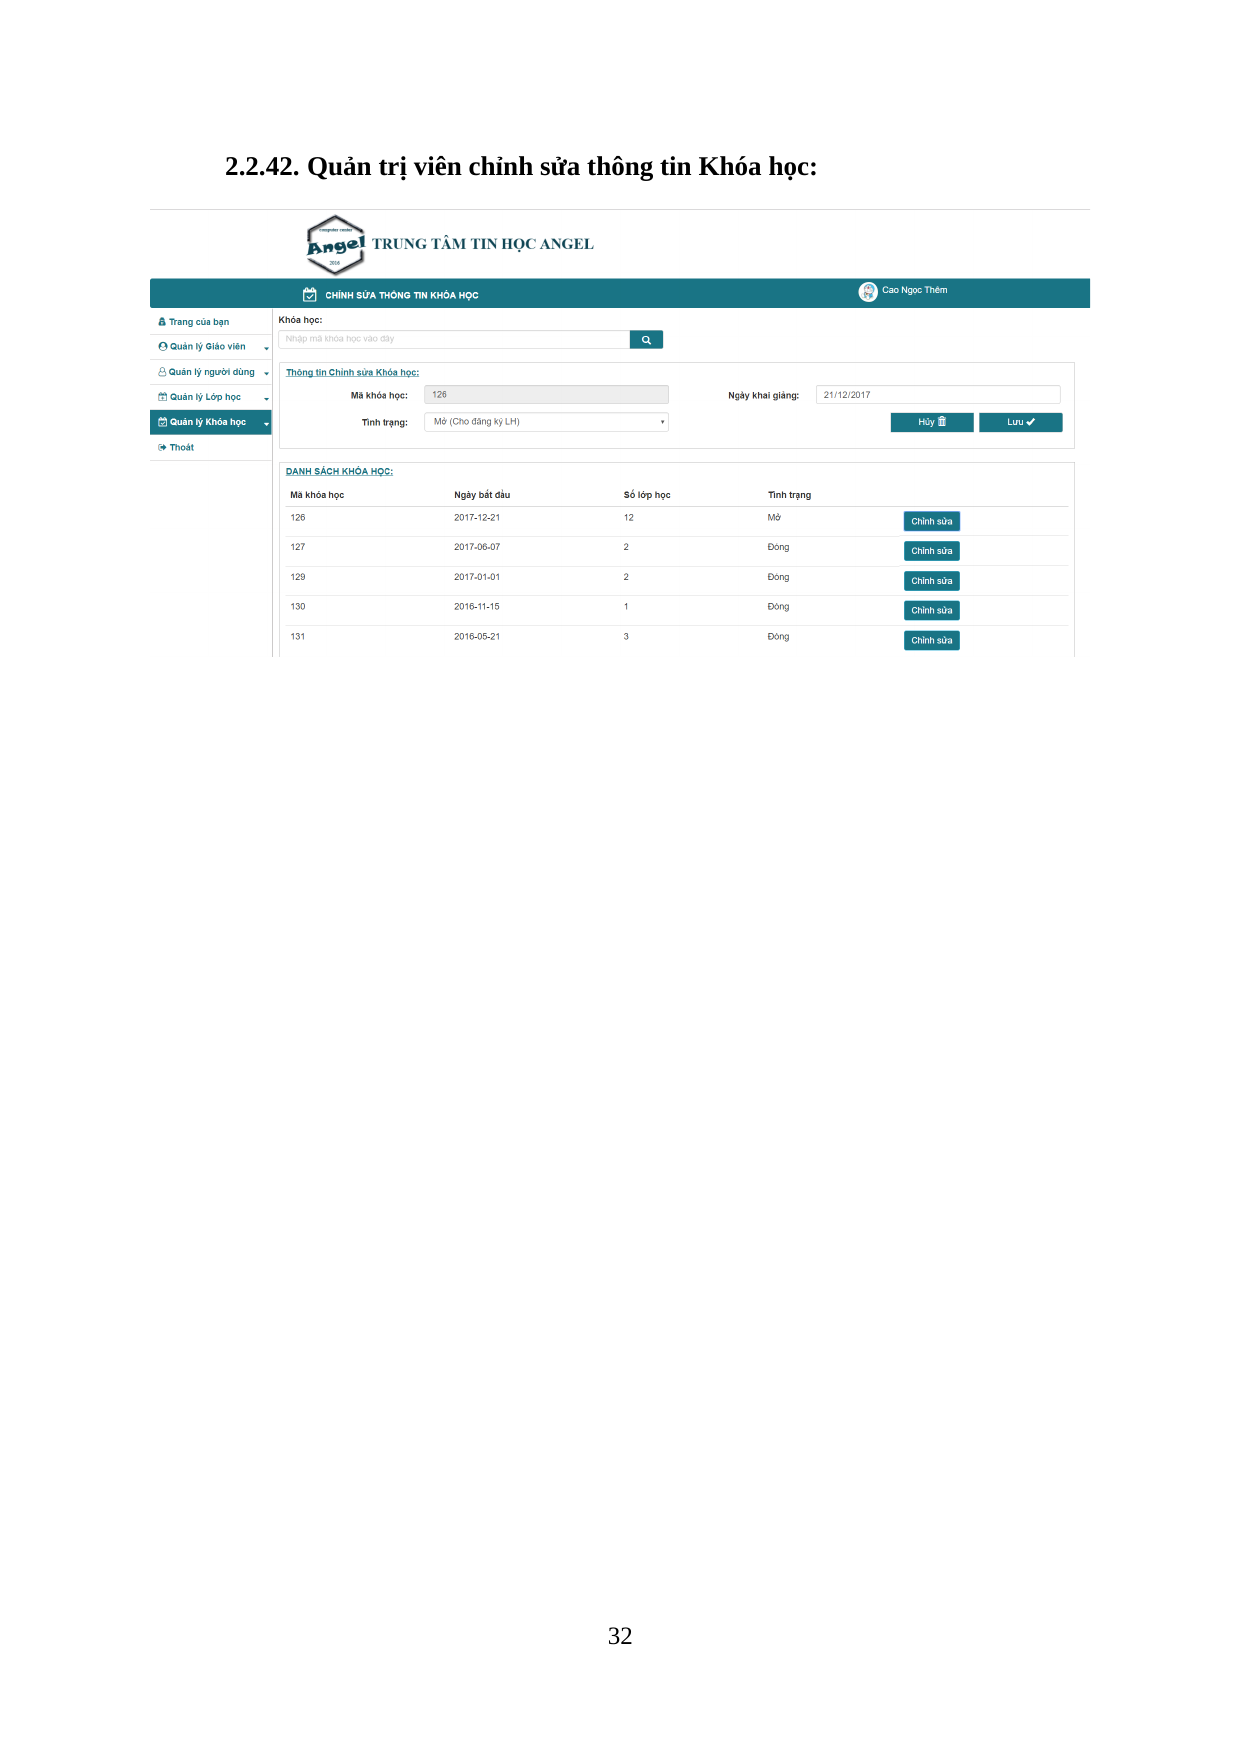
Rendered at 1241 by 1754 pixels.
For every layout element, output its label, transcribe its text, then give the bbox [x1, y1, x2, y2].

subtitle Quản trị viên chỉnh sửa thông tin Khóa học: [225, 150, 1090, 181]
picture [150, 209, 1091, 657]
